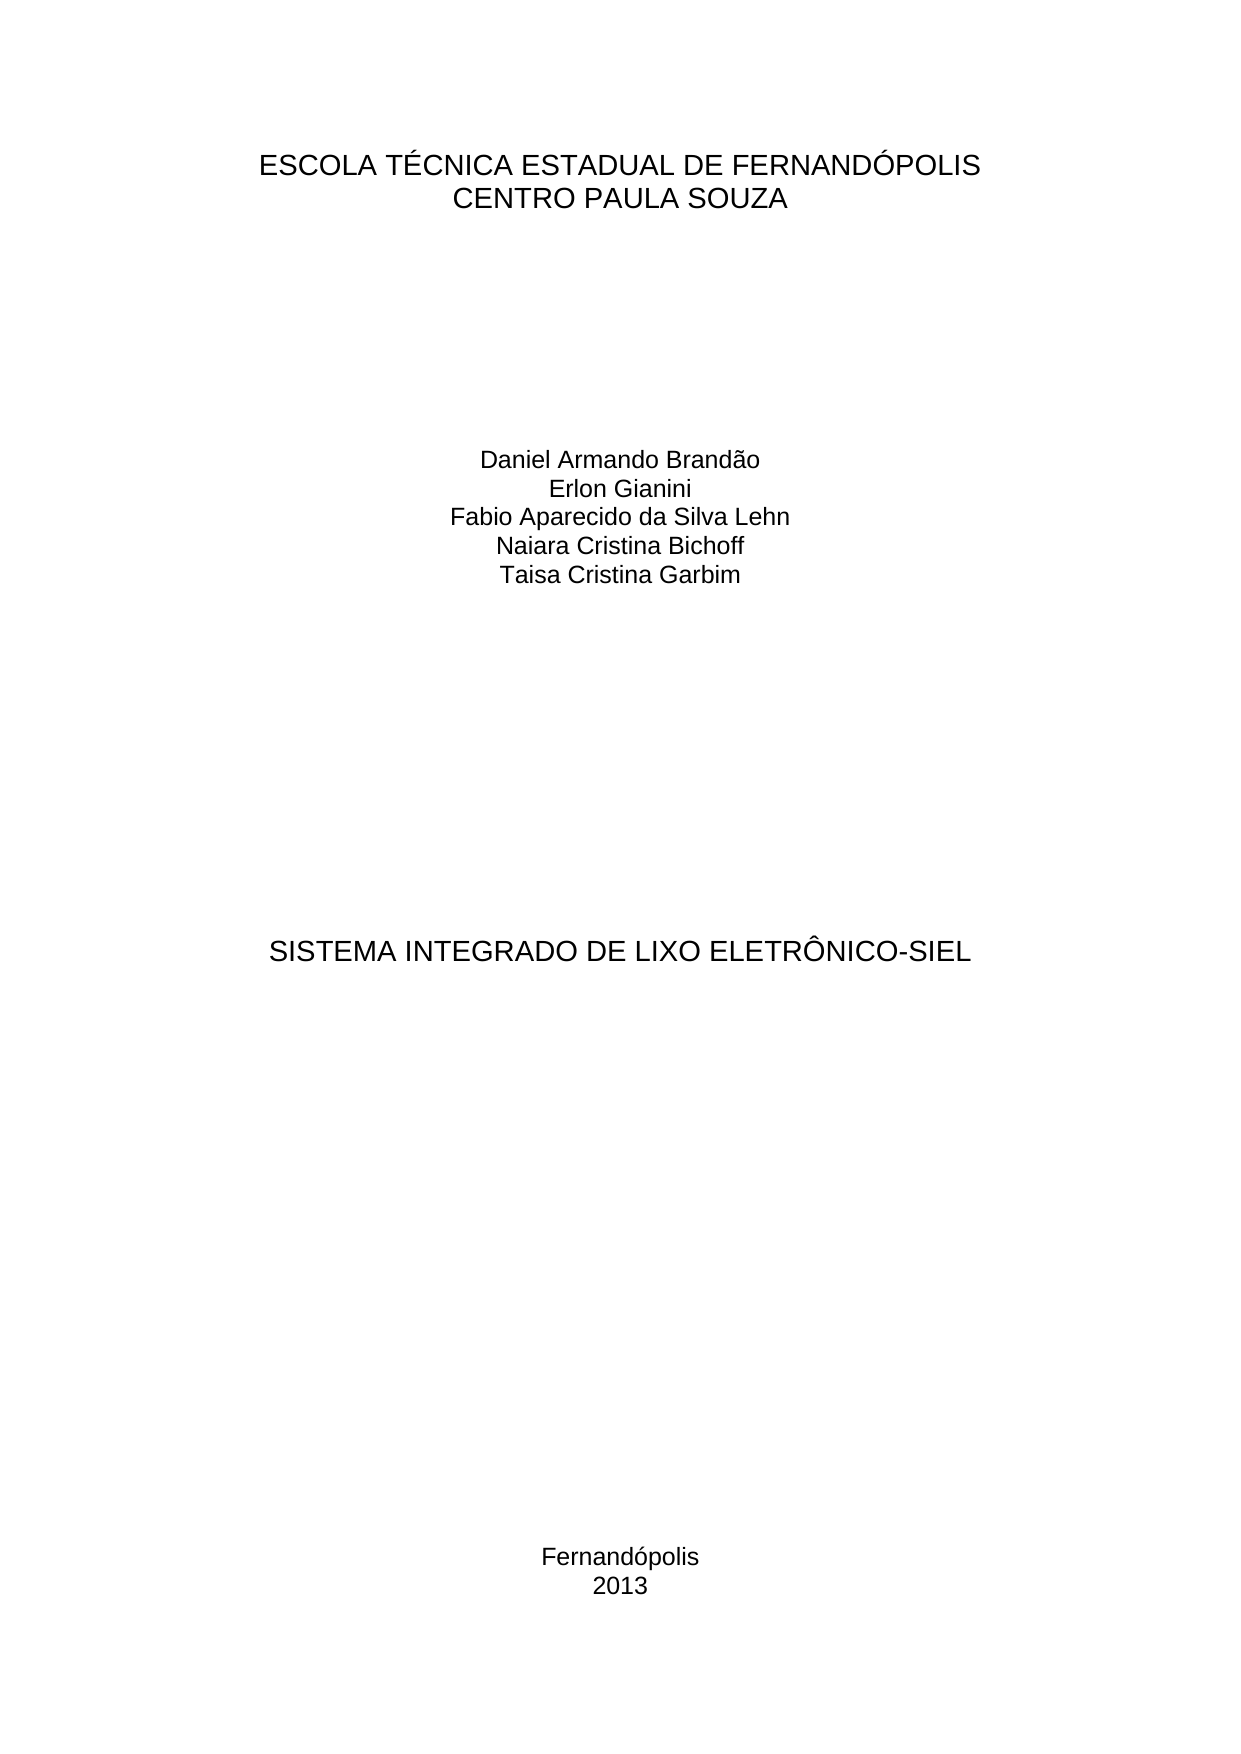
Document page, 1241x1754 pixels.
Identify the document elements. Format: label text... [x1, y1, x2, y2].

text Fabio Aparecido da Silva Lehn [148, 502, 1092, 531]
text Taisa Cristina Garbim [148, 560, 1092, 588]
text 2013 [148, 1571, 1092, 1599]
text Erlon Gianini [148, 473, 1092, 502]
text Naiara Cristina Bichoff [148, 531, 1092, 560]
text Daniel Armando Brandão [148, 445, 1092, 473]
text SISTEMA INTEGRADO DE LIXO ELETRÔNICO-SIEL [148, 933, 1092, 967]
text CENTRO PAULA SOUZA [148, 181, 1092, 215]
text Fernandópolis [148, 1542, 1092, 1571]
text ESCOLA TÉCNICA ESTADUAL DE FERNANDÓPOLIS [148, 148, 1092, 181]
